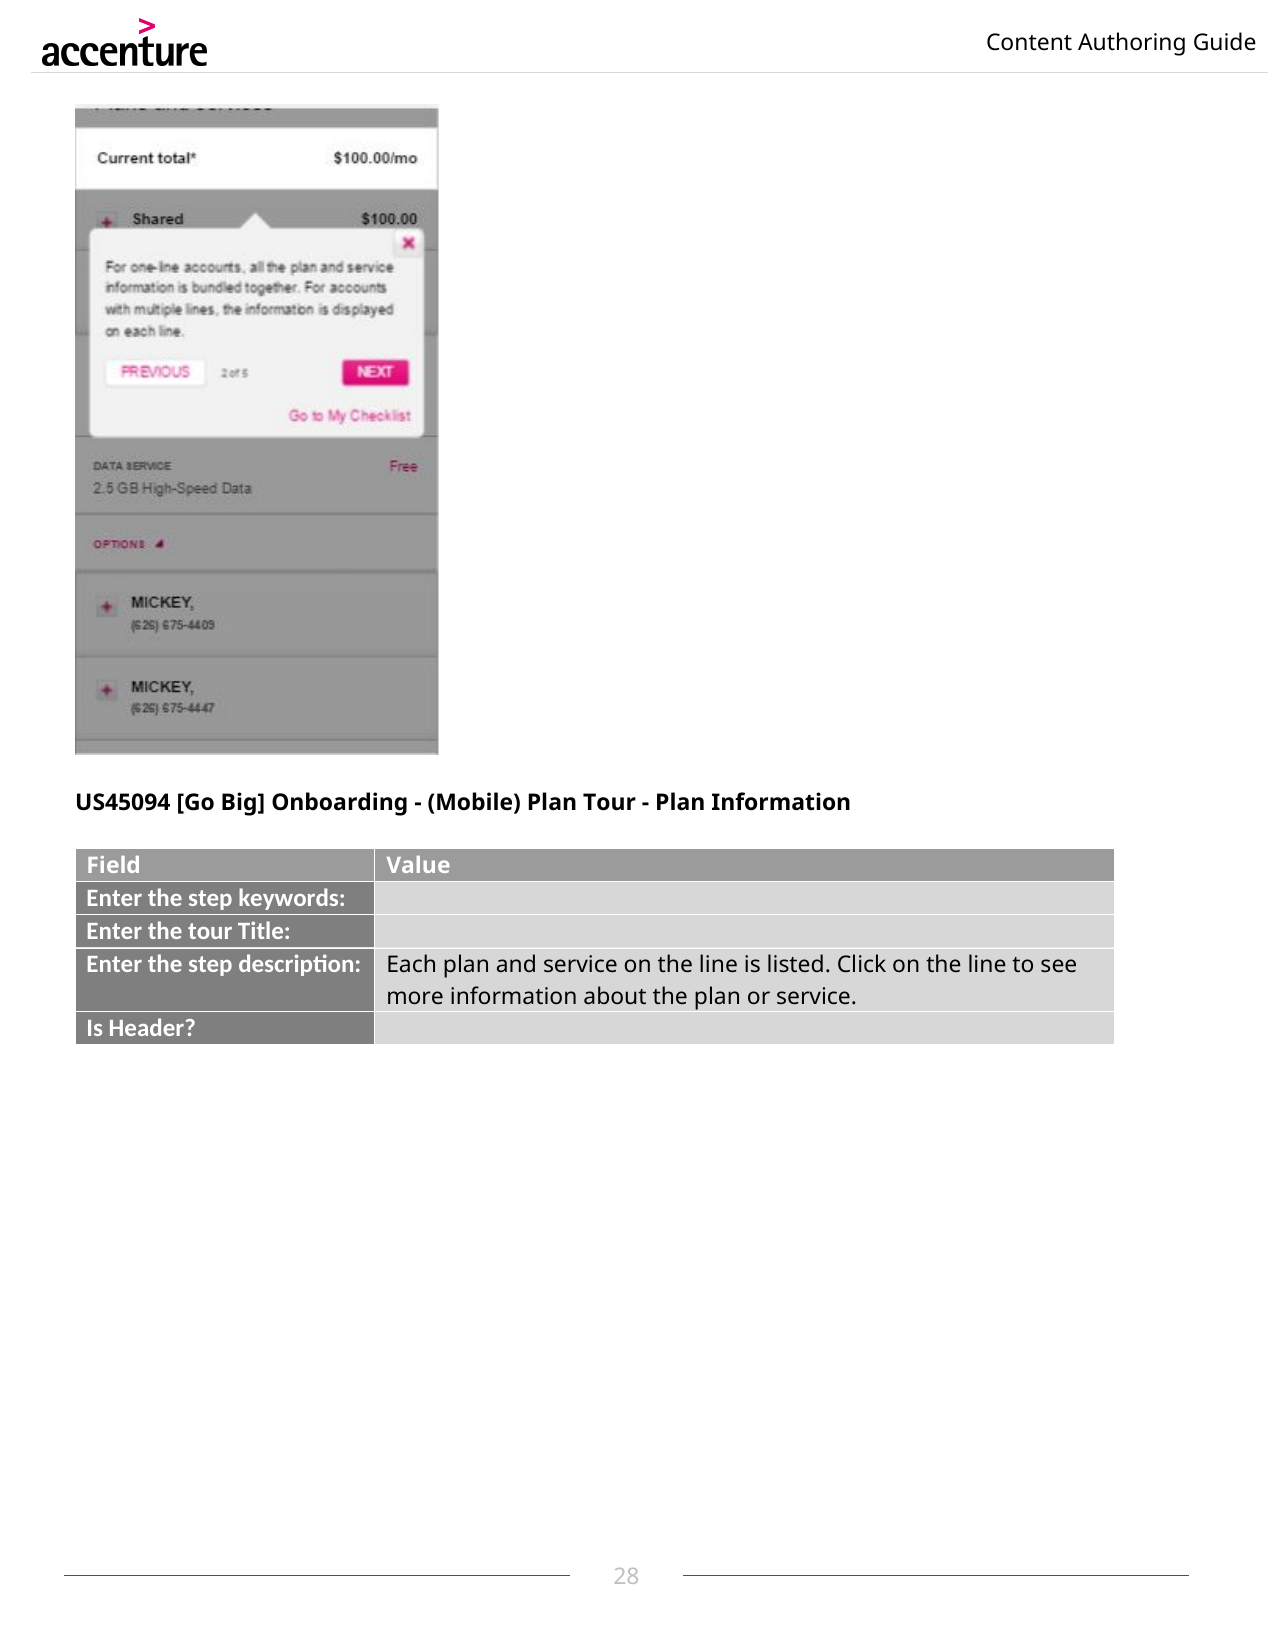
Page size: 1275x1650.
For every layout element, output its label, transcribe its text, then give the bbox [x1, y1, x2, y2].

table_cell Enter the step description: [76, 949, 374, 1011]
table_cell Is Header? [76, 1012, 374, 1044]
table_cell [375, 915, 1114, 947]
picture [75, 104, 439, 755]
table_cell Each plan and service on the line is listed. Click on the line to see more information about the plan or service. [375, 949, 1114, 1011]
table_header Field [76, 849, 374, 881]
table_cell Enter the tour Title: [76, 915, 374, 947]
table_cell [375, 882, 1114, 914]
table_cell [375, 1012, 1114, 1044]
table_cell Enter the step keywords: [76, 882, 374, 914]
text US45094 [Go Big] Onboarding - (Mobile) Plan Tour - Plan Information [75, 786, 1200, 817]
picture [42, 36, 207, 66]
table_header Value [375, 849, 1114, 881]
